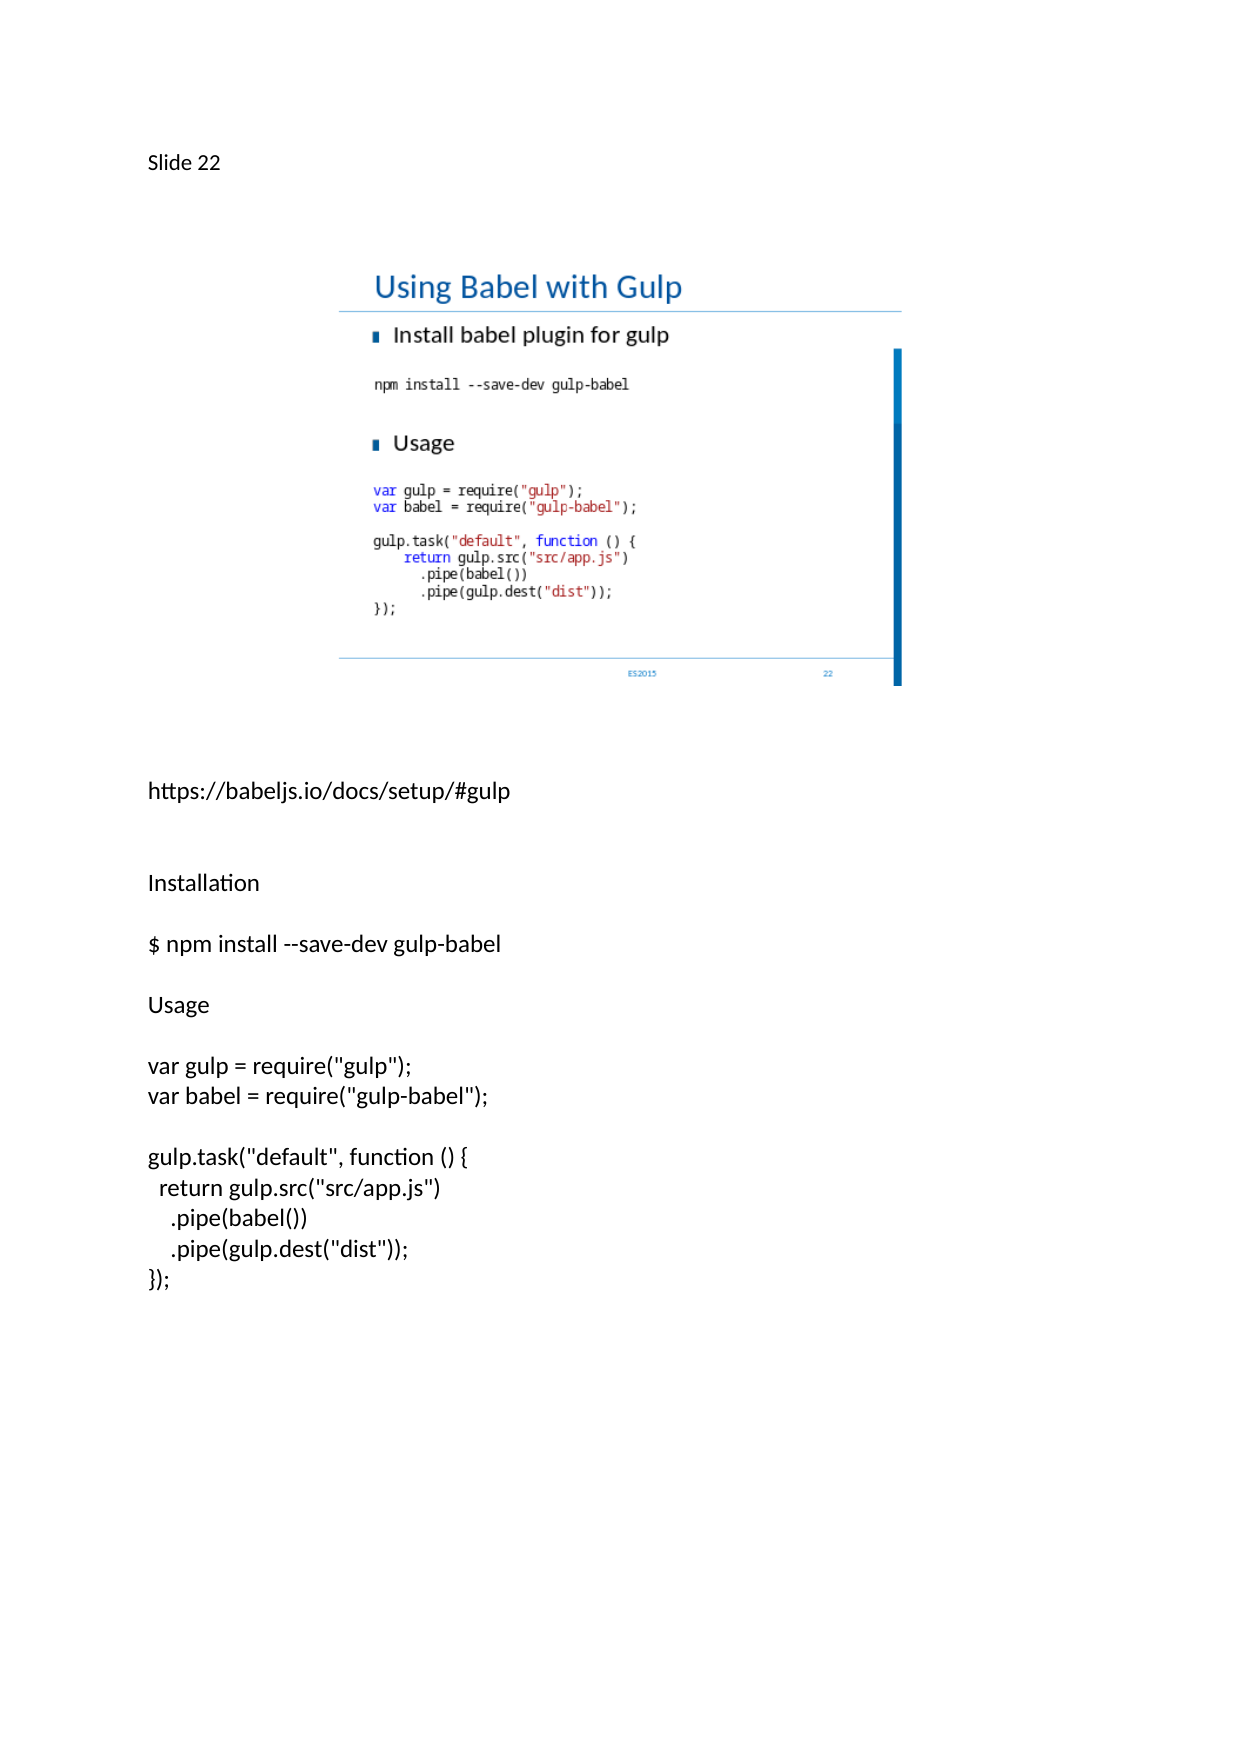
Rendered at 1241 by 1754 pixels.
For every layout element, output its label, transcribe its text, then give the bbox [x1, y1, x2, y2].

text var babel = require("gulp-babel"); [148, 1080, 1093, 1111]
text .pipe(babel()) [148, 1202, 1093, 1233]
text gulp.task("default", function () { [148, 1141, 1093, 1172]
text https://babeljs.io/docs/setup/#gulp [148, 775, 1093, 806]
text }); [148, 1263, 1093, 1294]
text $ npm install --save-dev gulp-babel [148, 928, 1093, 958]
text var gulp = require("gulp"); [148, 1050, 1093, 1080]
text Usage [148, 989, 1093, 1019]
text Slide 22 [148, 148, 1093, 176]
text .pipe(gulp.dest("dist")); [148, 1233, 1093, 1263]
text Installation [148, 867, 1093, 897]
text return gulp.src("src/app.js") [148, 1172, 1093, 1202]
